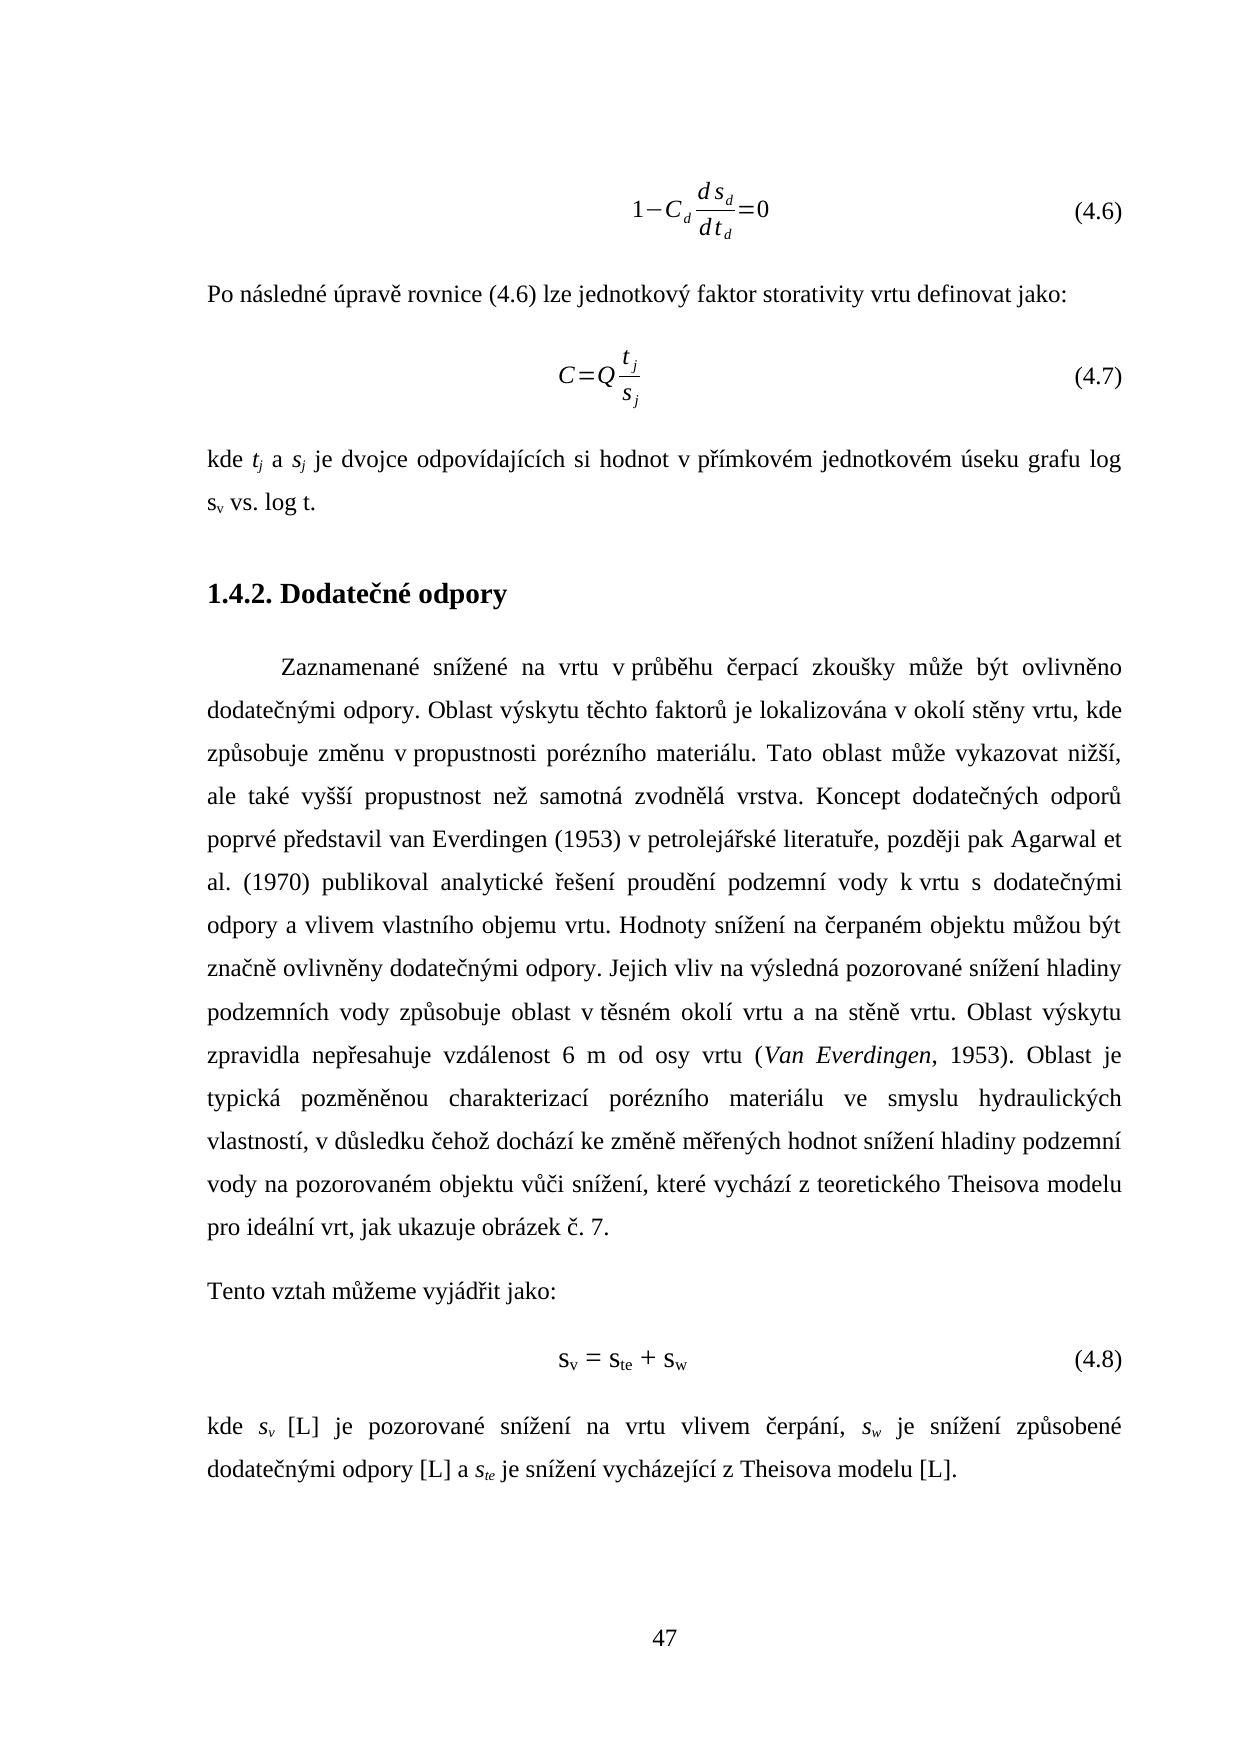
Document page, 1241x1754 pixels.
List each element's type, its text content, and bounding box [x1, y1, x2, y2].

text (4.6) [207, 177, 1122, 243]
text Po následné úpravě rovnice (4.6) lze jednotkový faktor storativity vrtu definovat jako: [207, 279, 1122, 307]
text Tento vztah můžeme vyjádřit jako: [207, 1276, 1122, 1305]
subtitle 1.4.2. Dodatečné odpory [207, 576, 1122, 610]
text kde sv [L] je pozorované snížení na vrtu vlivem čerpání, sw je snížení způsobené dodatečnými odpory [L] a ste je snížení vycházející z Theisova modelu [L]. [207, 1411, 1122, 1483]
text (4.7) [207, 343, 1122, 409]
text kde tj a sj je dvojce odpovídajících si hodnot v přímkovém jednotkovém úseku grafu log sv vs. log t. [207, 444, 1122, 516]
text Zaznamenané snížené na vrtu v průběhu čerpací zkoušky může být ovlivněno dodatečnými odpory. Oblast výskytu těchto faktorů je lokalizována v okolí stěny vrtu, kde způsobuje změnu v propustnosti porézního materiálu. Tato oblast může vykazovat nižší, ale také vyšší propustnost než samotná zvodnělá vrstva. Koncept dodatečných odporů poprvé představil van Everdingen (1953) v petrolejářské literatuře, později pak Agarwal et al. (1970) publikoval analytické řešení proudění podzemní vody k vrtu s dodatečnými odpory a vlivem vlastního objemu vrtu. Hodnoty snížení na čerpaném objektu můžou být značně ovlivněny dodatečnými odpory. Jejich vliv na výsledná pozorované snížení hladiny podzemních vody způsobuje oblast v těsném okolí vrtu a na stěně vrtu. Oblast výskytu zpravidla nepřesahuje vzdálenost 6 m od osy vrtu (Van Everdingen, 1953). Oblast je typická pozměněnou charakterizací porézního materiálu ve smyslu hydraulických vlastností, v důsledku čehož dochází ke změně měřených hodnot snížení hladiny podzemní vody na pozorovaném objektu vůči snížení, které vychází z teoretického Theisova modelu pro ideální vrt, jak ukazuje obrázek č. 7. [207, 652, 1122, 1241]
text sv = ste + sw (4.8) [207, 1340, 1122, 1374]
